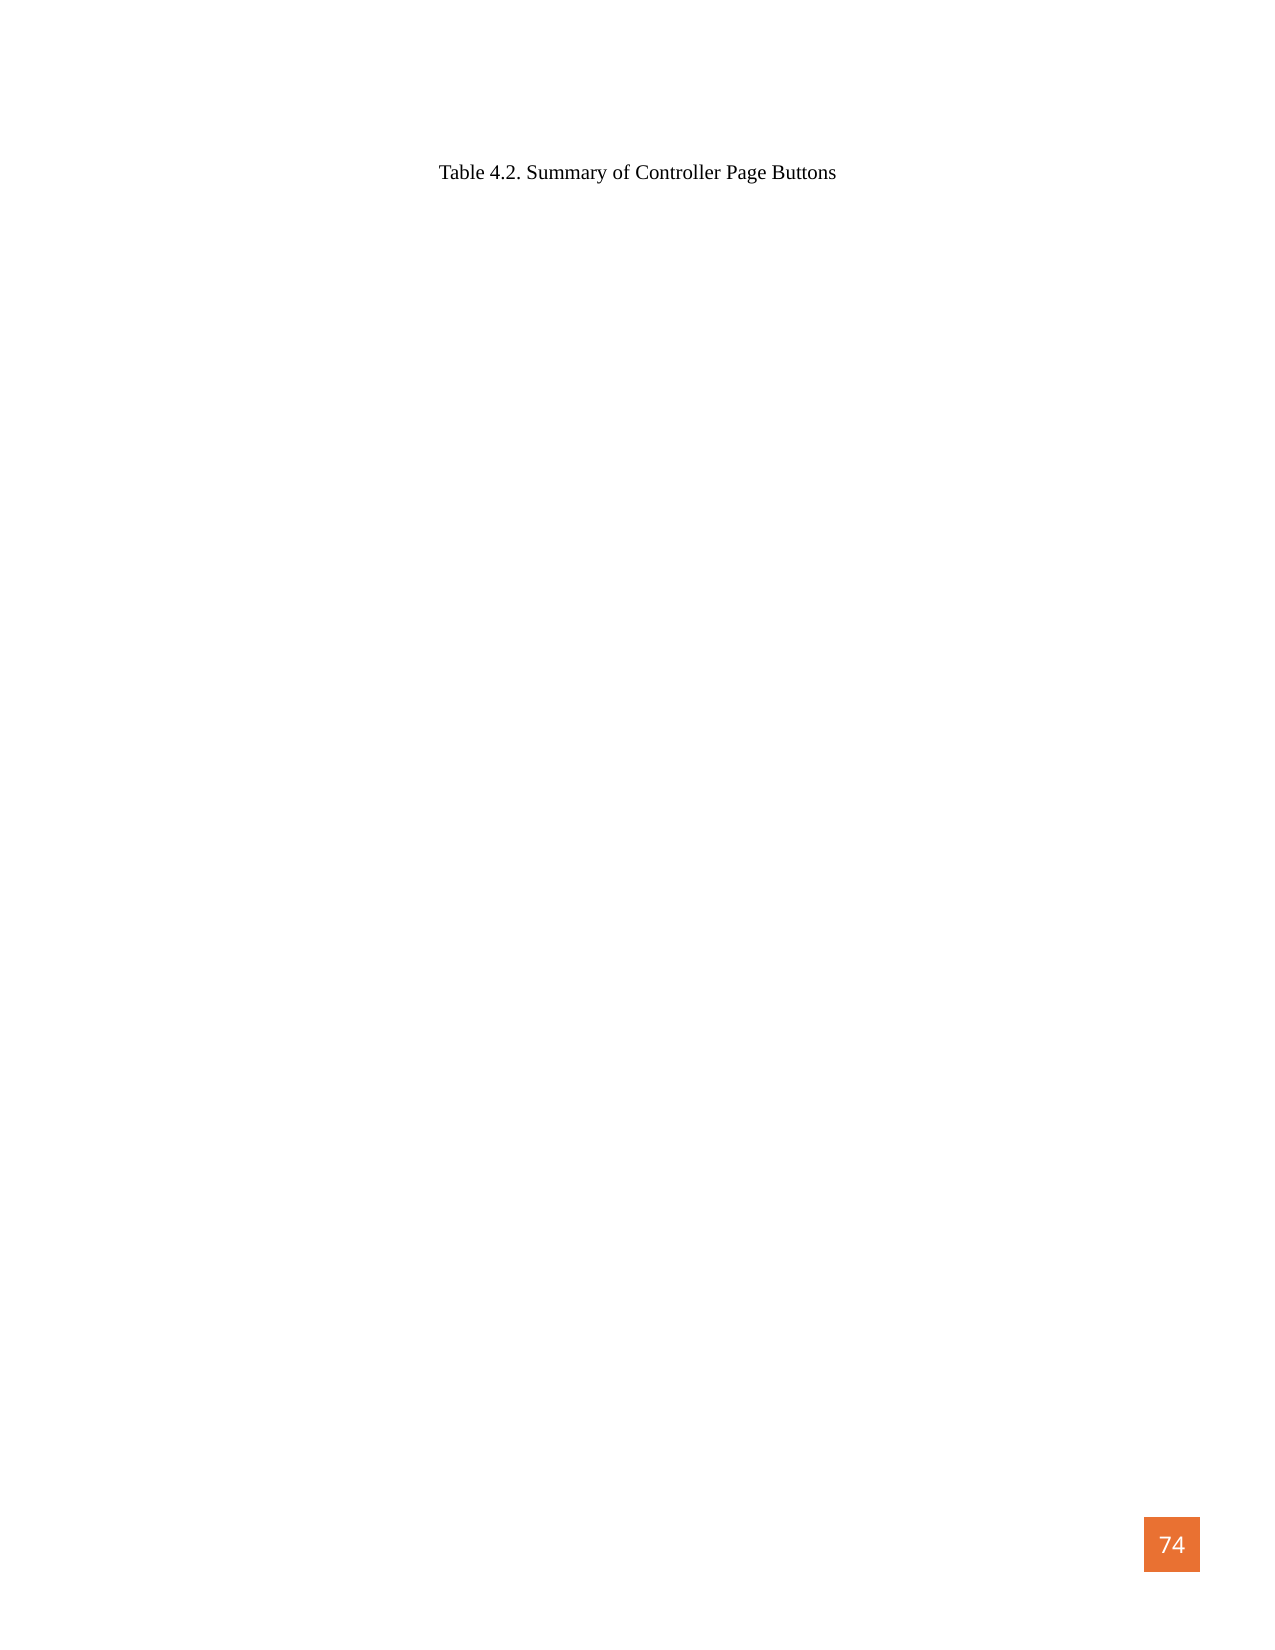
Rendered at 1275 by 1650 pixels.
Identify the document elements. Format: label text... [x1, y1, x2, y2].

text Table 4.2. Summary of Controller Page Buttons [75, 160, 1200, 184]
